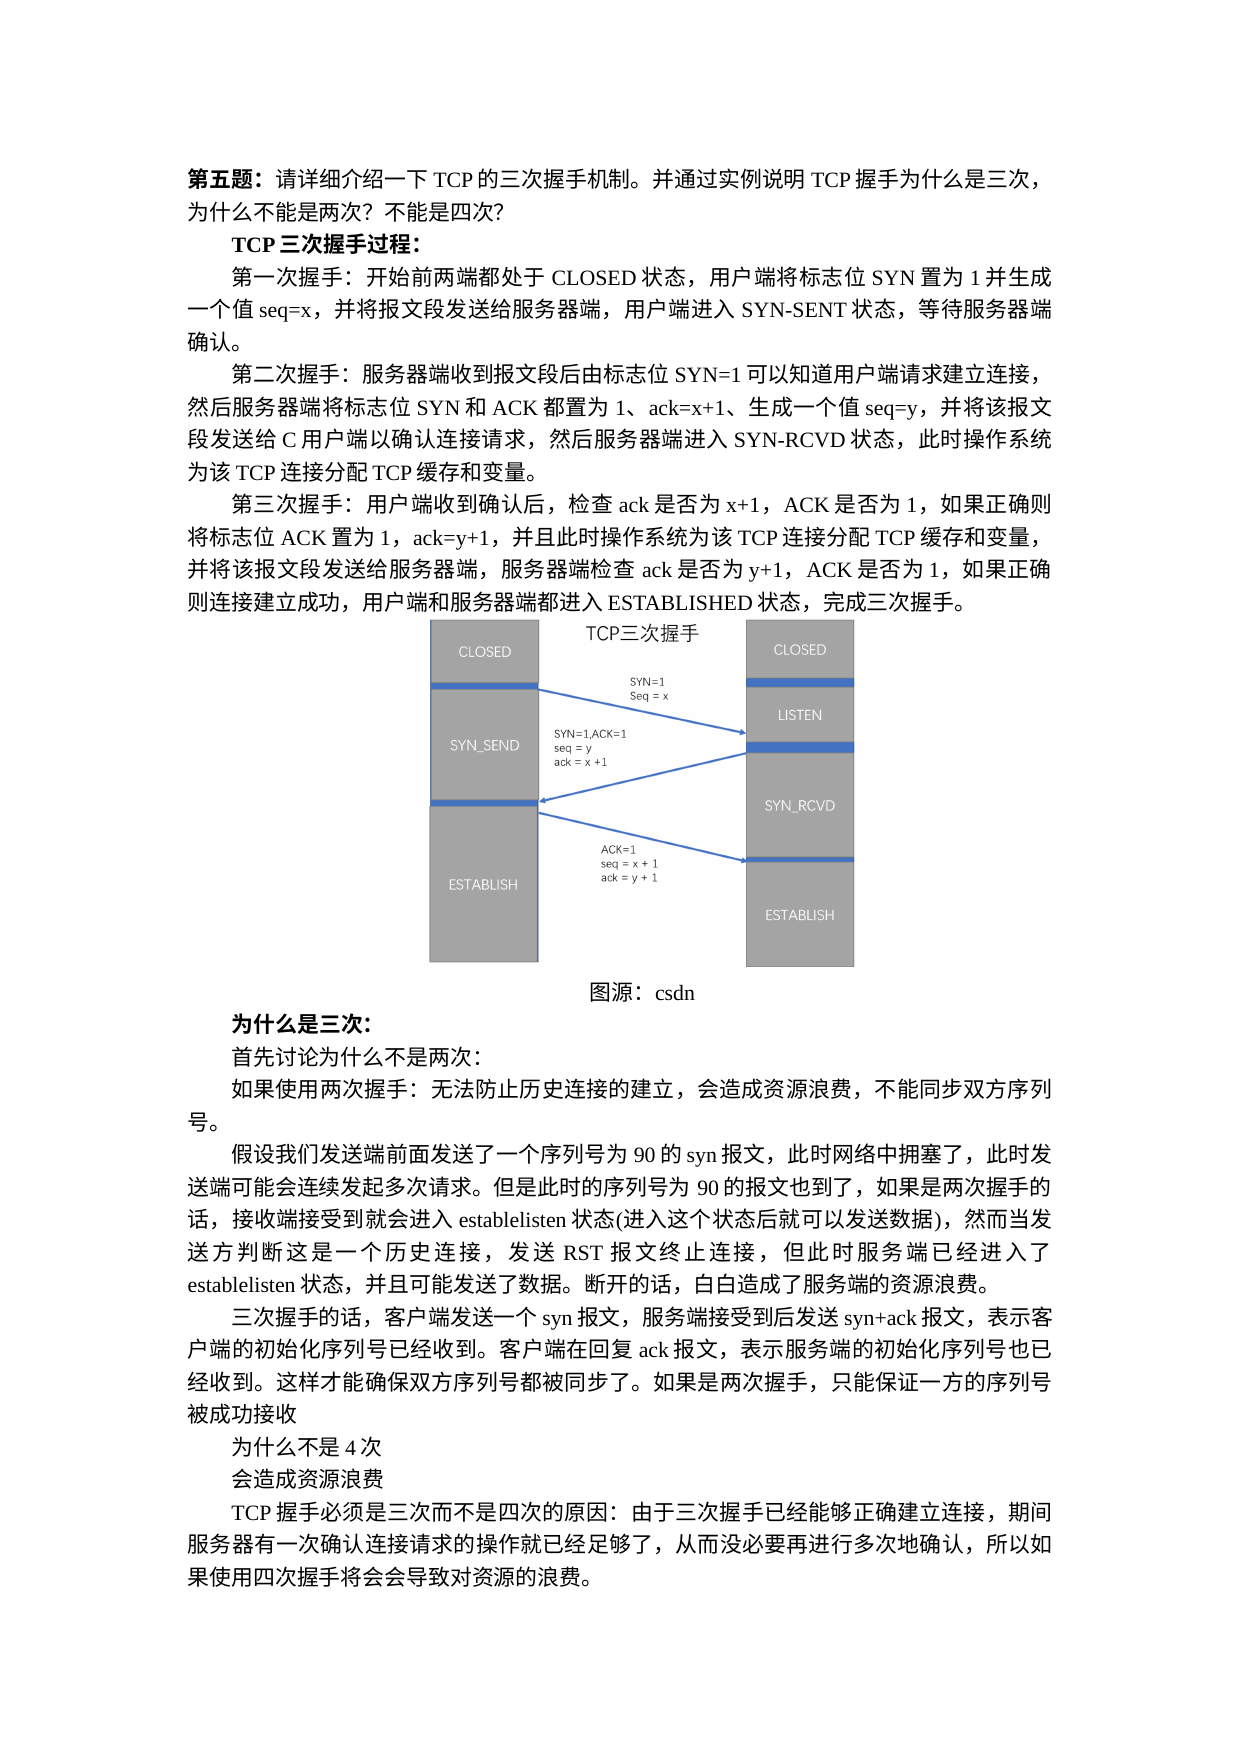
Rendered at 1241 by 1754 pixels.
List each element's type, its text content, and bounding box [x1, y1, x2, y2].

text 首先讨论为什么不是两次： [187, 1039, 1053, 1072]
text 为什么是三次： [187, 1007, 1053, 1039]
text 图源：csdn [187, 974, 1053, 1007]
text 为什么不是4次 [187, 1429, 1053, 1462]
picture [423, 617, 861, 967]
text TCP握手必须是三次而不是四次的原因：由于三次握手已经能够正确建立连接，期间服务器有一次确认连接请求的操作就已经足够了，从而没必要再进行多次地确认，所以如果使用四次握手将会会导致对资源的浪费。 [187, 1494, 1053, 1592]
text 第一次握手：开始前两端都处于CLOSED状态，用户端将标志位SYN置为1并生成一个值seq=x，并将报文段发送给服务器端，用户端进入SYN-SENT状态，等待服务器端确认。 [187, 259, 1053, 357]
text 第三次握手：用户端收到确认后，检查ack是否为x+1，ACK是否为1，如果正确则将标志位ACK置为1，ack=y+1，并且此时操作系统为该TCP连接分配TCP缓存和变量，并将该报文段发送给服务器端，服务器端检查ack是否为y+1，ACK是否为1，如果正确则连接建立成功，用户端和服务器端都进入ESTABLISHED状态，完成三次握手。 [187, 487, 1053, 617]
text 第二次握手：服务器端收到报文段后由标志位SYN=1可以知道用户端请求建立连接，然后服务器端将标志位SYN和ACK都置为1、ack=x+1、生成一个值seq=y，并将该报文段发送给C用户端以确认连接请求，然后服务器端进入SYN-RCVD状态，此时操作系统为该TCP连接分配TCP缓存和变量。 [187, 357, 1053, 487]
text 假设我们发送端前面发送了一个序列号为90的syn报文，此时网络中拥塞了，此时发送端可能会连续发起多次请求。但是此时的序列号为90的报文也到了，如果是两次握手的话，接收端接受到就会进入establelisten状态(进入这个状态后就可以发送数据)，然而当发送方判断这是一个历史连接，发送RST报文终止连接，但此时服务端已经进入了establelisten状态，并且可能发送了数据。断开的话，白白造成了服务端的资源浪费。 [187, 1137, 1053, 1299]
text 第五题：请详细介绍一下TCP的三次握手机制。并通过实例说明TCP握手为什么是三次，为什么不能是两次？不能是四次？ [187, 162, 1053, 227]
text TCP三次握手过程： [187, 227, 1053, 259]
text 三次握手的话，客户端发送一个syn报文，服务端接受到后发送syn+ack报文，表示客户端的初始化序列号已经收到。客户端在回复ack报文，表示服务端的初始化序列号也已经收到。这样才能确保双方序列号都被同步了。如果是两次握手，只能保证一方的序列号被成功接收 [187, 1299, 1053, 1429]
text 会造成资源浪费 [187, 1462, 1053, 1494]
text 如果使用两次握手：无法防止历史连接的建立，会造成资源浪费，不能同步双方序列号。 [187, 1072, 1053, 1137]
